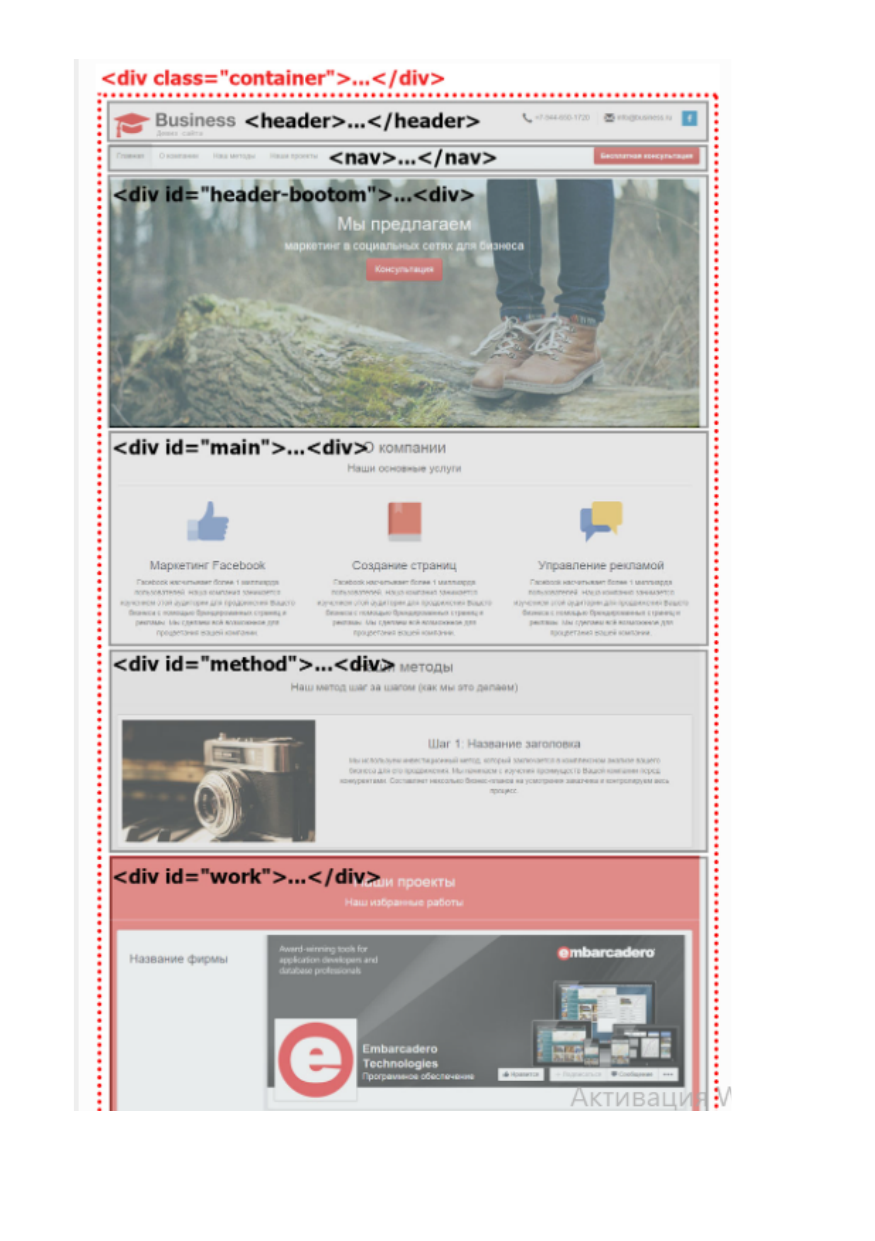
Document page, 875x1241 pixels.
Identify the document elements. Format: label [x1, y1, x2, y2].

picture [73, 59, 732, 1111]
